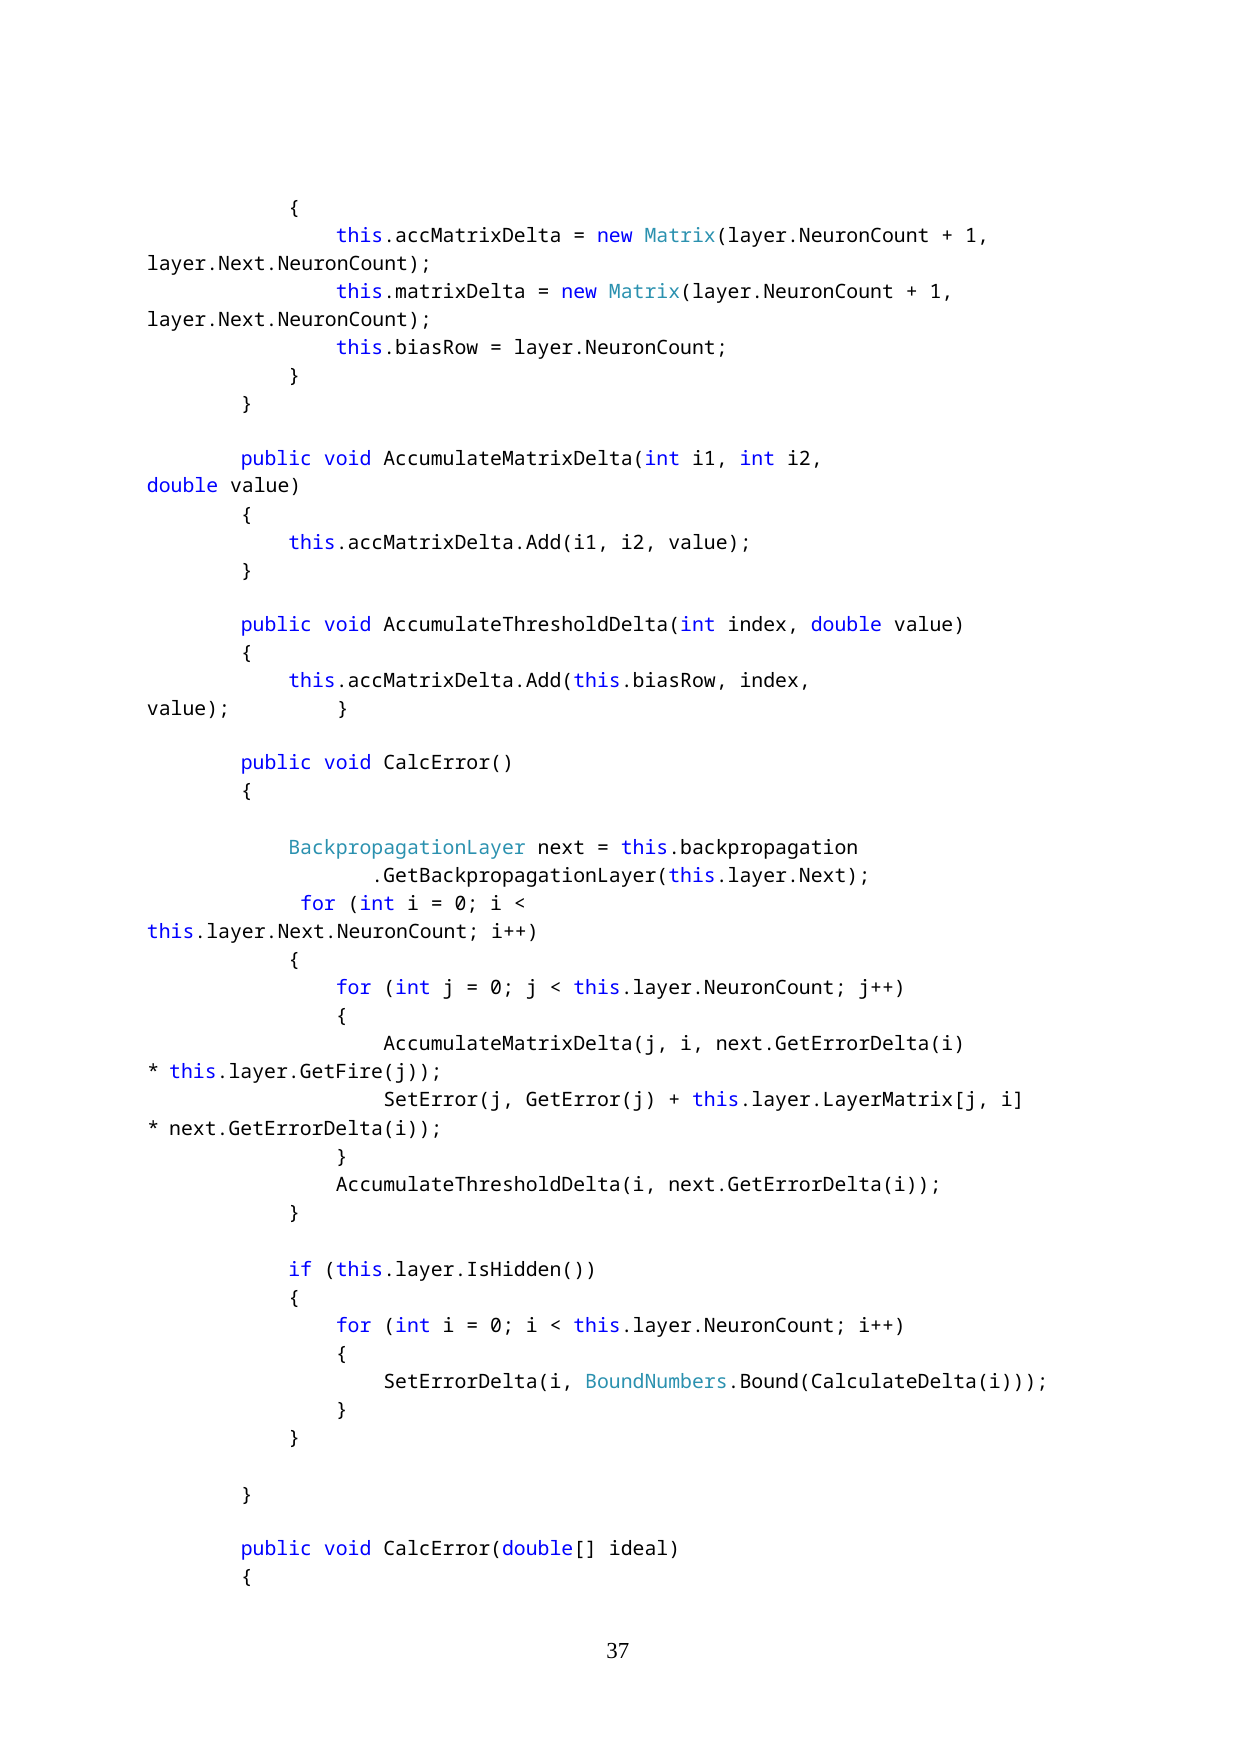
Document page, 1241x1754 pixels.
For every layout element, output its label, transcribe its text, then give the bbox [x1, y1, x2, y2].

text { [146, 776, 1092, 803]
text for (int j = 0; j < this.layer.NeuronCount; j++) [146, 973, 1092, 1000]
list this.layer.GetFire(j)); [147, 1058, 1092, 1084]
text public void AccumulateThresholdDelta(int index, double value) [146, 610, 1092, 637]
text BackpropagationLayer next = this.backpropagation [146, 833, 1092, 860]
text AccumulateThresholdDelta(i, next.GetErrorDelta(i)); [146, 1170, 1092, 1197]
text this.accMatrixDelta = new Matrix(layer.NeuronCount + 1, layer.Next.NeuronCount); [146, 222, 1092, 276]
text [146, 1311, 1092, 1338]
text { [146, 945, 1092, 972]
text AccumulateMatrixDelta(j, i, next.GetErrorDelta(i) [146, 1029, 1092, 1056]
text } [146, 1395, 1092, 1422]
text { [146, 1283, 332, 1310]
list next.GetErrorDelta(i)); [147, 1114, 1092, 1141]
text } [146, 1423, 1092, 1451]
text this.accMatrixDelta.Add(i1, i2, value); [146, 528, 1092, 555]
text } [146, 361, 1092, 388]
text { [146, 1339, 1092, 1366]
text { [146, 500, 1092, 527]
text for (int i = 0; i < this.layer.Next.NeuronCount; i++) [146, 889, 854, 944]
text { [146, 1562, 1092, 1589]
text public void AccumulateMatrixDelta(int i1, int i2, double value) [146, 444, 843, 499]
text { [146, 638, 1092, 665]
text } [146, 556, 1092, 583]
text if (this.layer.IsHidden()) [146, 1255, 1092, 1282]
text this.matrixDelta = new Matrix(layer.NeuronCount + 1, layer.Next.NeuronCount); [146, 277, 1092, 332]
text public void CalcError(double[] ideal) [146, 1534, 1092, 1561]
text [146, 1367, 1092, 1394]
text this.biasRow = layer.NeuronCount; [146, 333, 1092, 360]
text { [146, 1001, 1092, 1028]
text SetError(j, GetError(j) + this.layer.LayerMatrix[j, i] [146, 1086, 1092, 1113]
text .GetBackpropagationLayer(this.layer.Next); [146, 861, 1092, 888]
text } [146, 1198, 1092, 1225]
text } [146, 389, 1092, 417]
text { [146, 193, 1092, 221]
text } [146, 1480, 1092, 1507]
text public void CalcError() [146, 748, 1092, 775]
text } [146, 1142, 1092, 1169]
text this.accMatrixDelta.Add(this.biasRow, index, value); } [146, 666, 865, 721]
